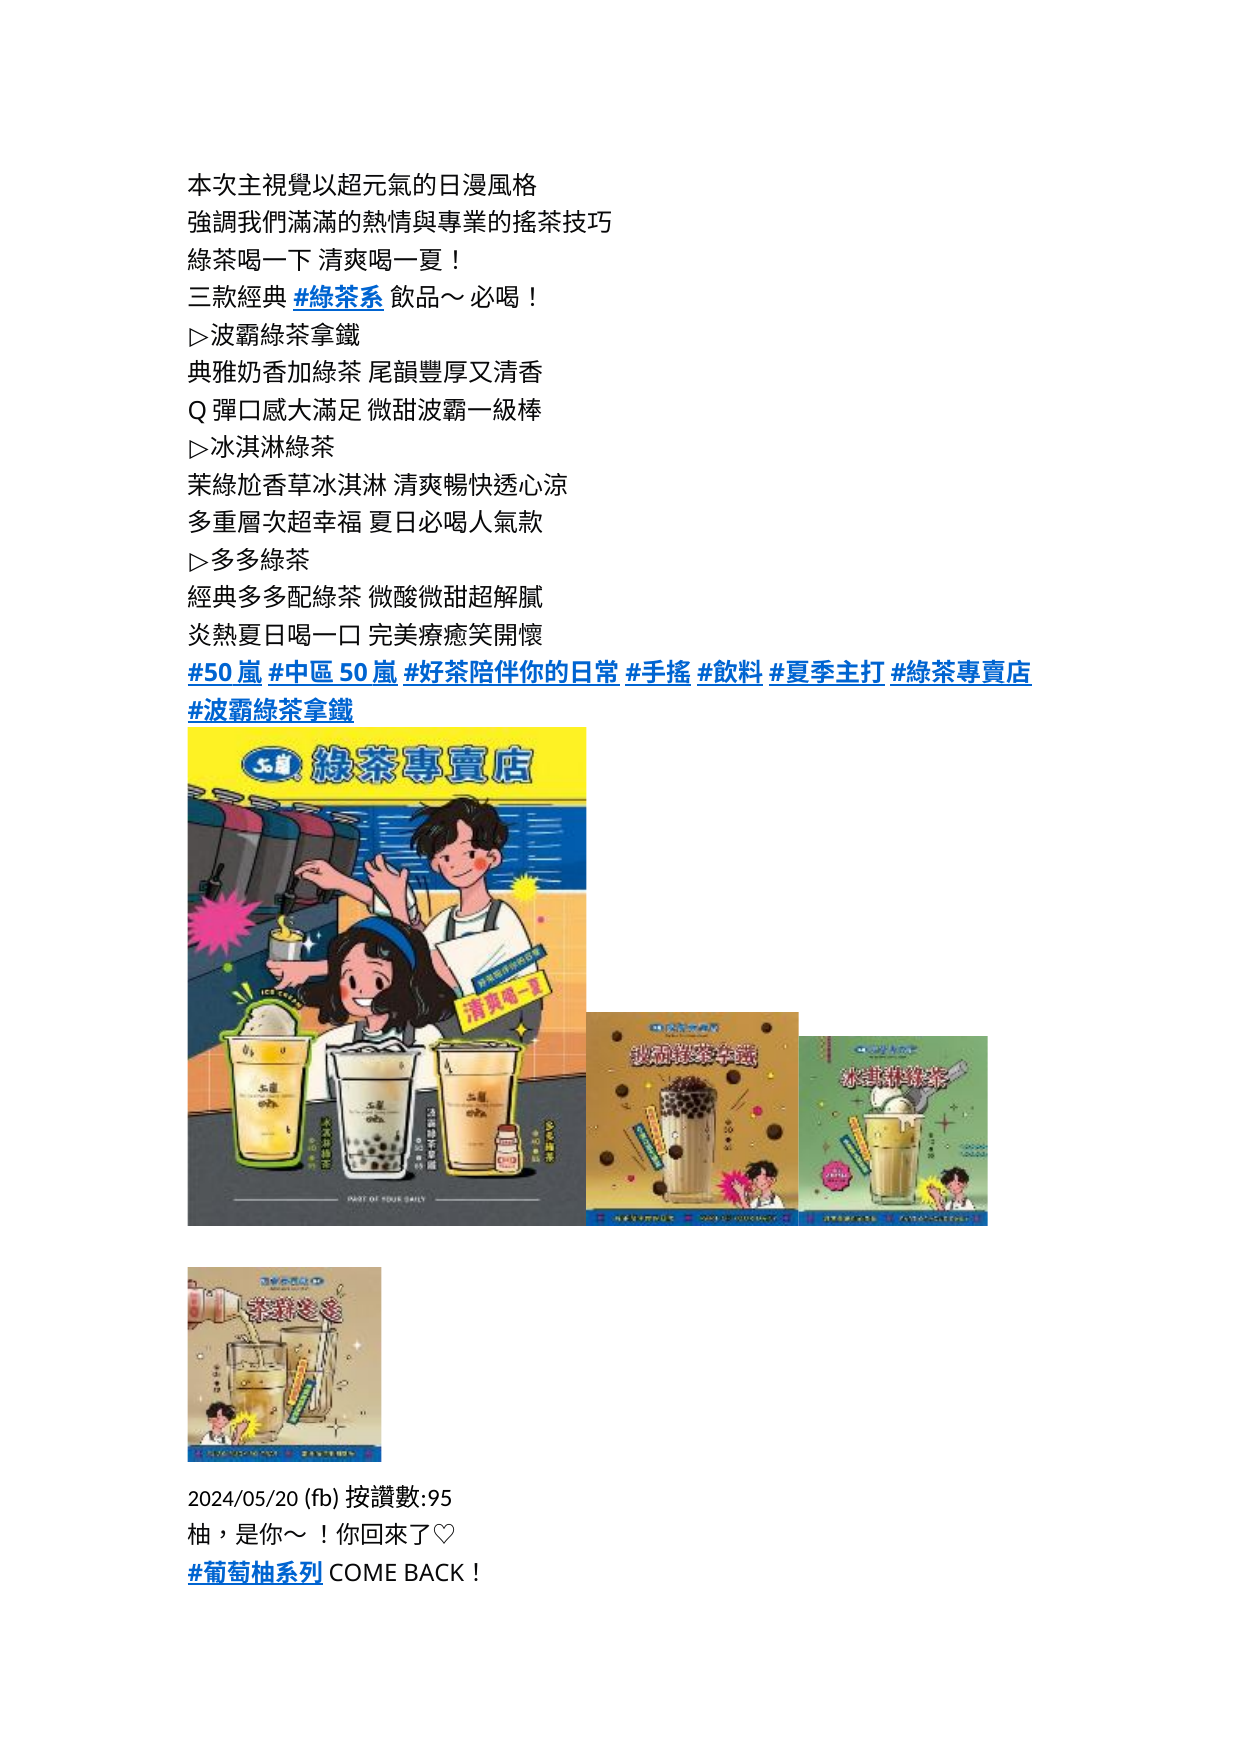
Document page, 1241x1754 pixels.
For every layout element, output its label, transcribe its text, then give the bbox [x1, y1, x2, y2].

text 綠茶喝一下 清爽喝一夏！ [187, 239, 1053, 277]
text 本次主視覺以超元氣的日漫風格 [187, 164, 1053, 202]
text ▷波霸綠茶拿鐵 [187, 314, 1053, 352]
text #50嵐 #中區50嵐 #好茶陪伴你的日常 #手搖 #飲料 #夏季主打 #綠茶專賣店 #波霸綠茶拿鐵 [187, 652, 1053, 727]
text 典雅奶香加綠茶 尾韻豐厚又清香 [187, 352, 1053, 389]
picture [187, 727, 988, 1226]
text 柚，是你～ ！你回來了♡ [187, 1514, 1053, 1552]
text ▷冰淇淋綠茶 [187, 427, 1053, 464]
picture [187, 1267, 382, 1462]
text Q彈口感大滿足 微甜波霸一級棒 [187, 389, 1053, 427]
text ▷多多綠茶 [187, 539, 1053, 577]
text 茉綠尬香草冰淇淋 清爽暢快透心涼 [187, 464, 1053, 502]
text 多重層次超幸福 夏日必喝人氣款 [187, 502, 1053, 539]
text 三款經典 #綠茶系 飲品～ 必喝！ [187, 277, 1053, 314]
text #葡萄柚系列 COME BACK！ [187, 1552, 1053, 1589]
text 強調我們滿滿的熱情與專業的搖茶技巧 [187, 202, 1053, 239]
text 炎熱夏日喝一口 完美療癒笑開懷 [187, 614, 1053, 652]
text 經典多多配綠茶 微酸微甜超解膩 [187, 577, 1053, 614]
text 2024/05/20 (fb) 按讚數:95 [187, 1477, 1053, 1514]
